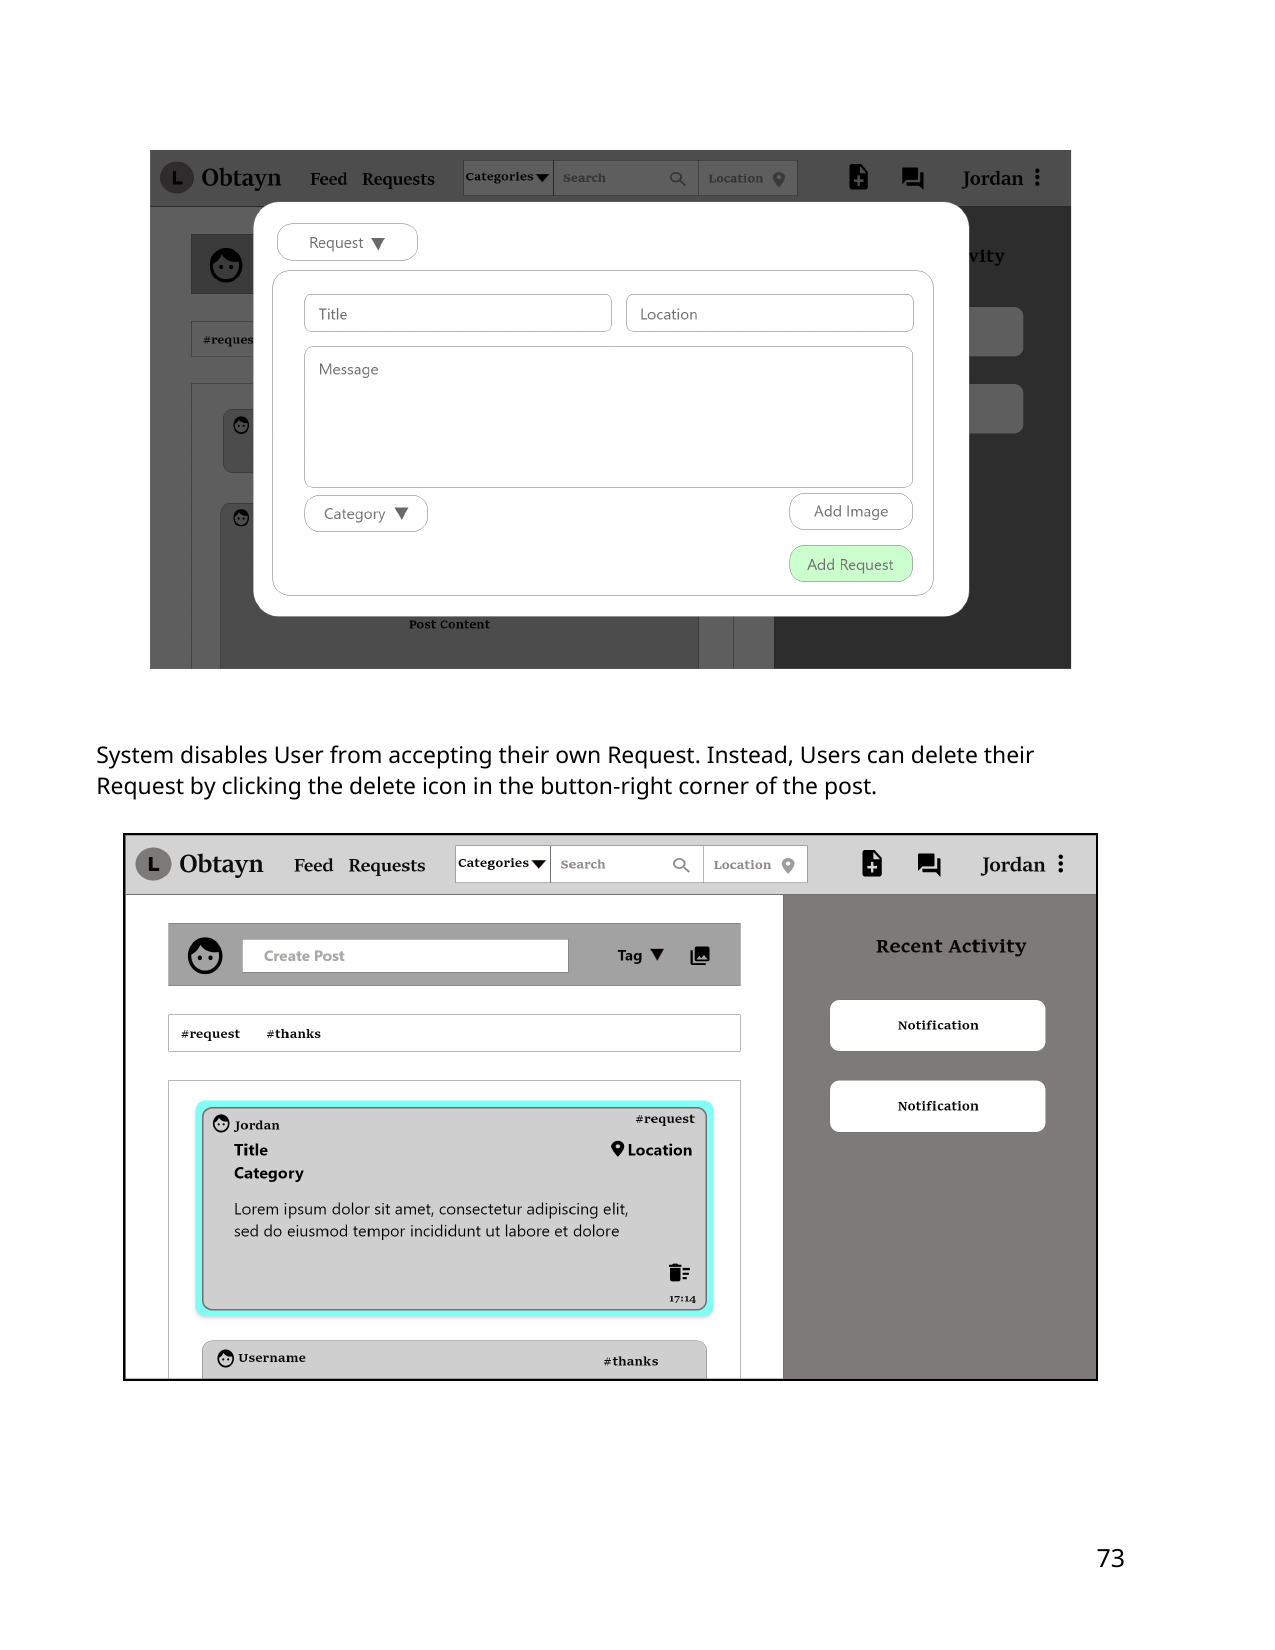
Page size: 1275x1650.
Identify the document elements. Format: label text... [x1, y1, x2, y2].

text System disables User from accepting their own Request. Instead, Users can delete their Request by clicking the delete icon in the button-right corner of the post. [96, 739, 1125, 802]
picture [125, 835, 1096, 1379]
